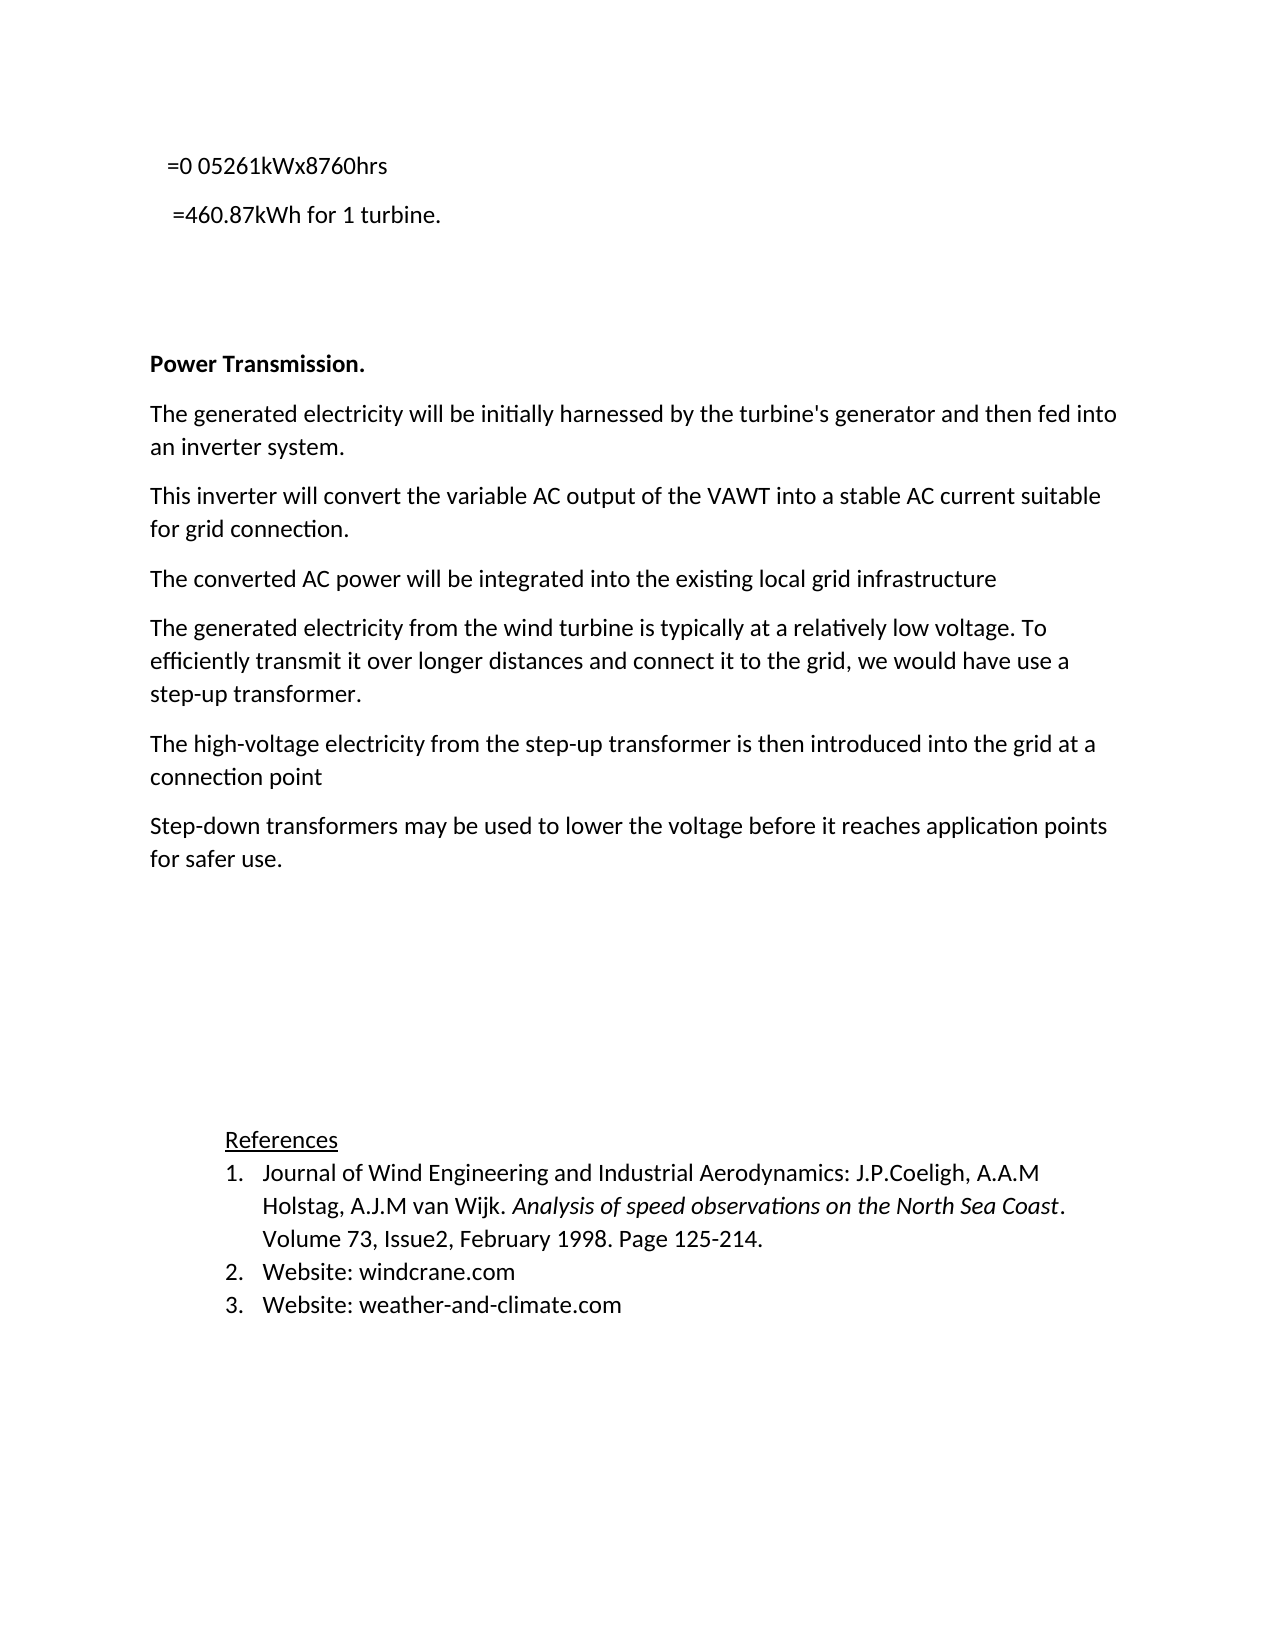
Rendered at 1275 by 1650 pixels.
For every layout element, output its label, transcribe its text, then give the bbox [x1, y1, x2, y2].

text The high-voltage electricity from the step-up transformer is then introduced into the grid at a connection point [150, 728, 1125, 791]
text =460.87kWh for 1 turbine. [150, 199, 1125, 230]
text =0 05261kWx8760hrs [150, 150, 1125, 181]
text Power Transmission. [150, 348, 1125, 379]
list Website: windcrane.com [225, 1256, 1125, 1286]
text The generated electricity from the wind turbine is typically at a relatively low voltage. To efficiently transmit it over longer distances and connect it to the grid, we would have use a step-up transformer. [150, 612, 1125, 709]
list Website: weather-and-climate.com [225, 1289, 1125, 1319]
text Step-down transformers may be used to lower the voltage before it reaches application points for safer use. [150, 810, 1125, 874]
list Journal of Wind Engineering and Industrial Aerodynamics: J.P.Coeligh, A.A.M Holstag, A.J.M van Wijk. Analysis of speed observations on the North Sea Coast. Volume 73, Issue2, February 1998. Page 125-214. [225, 1157, 1125, 1253]
text The converted AC power will be integrated into the existing local grid infrastructure [150, 563, 1125, 593]
text The generated electricity will be initially harnessed by the turbine's generator and then fed into an inverter system. [150, 398, 1125, 461]
text This inverter will convert the variable AC output of the VAWT into a stable AC current suitable for grid connection. [150, 480, 1125, 544]
list References [225, 1124, 1125, 1155]
